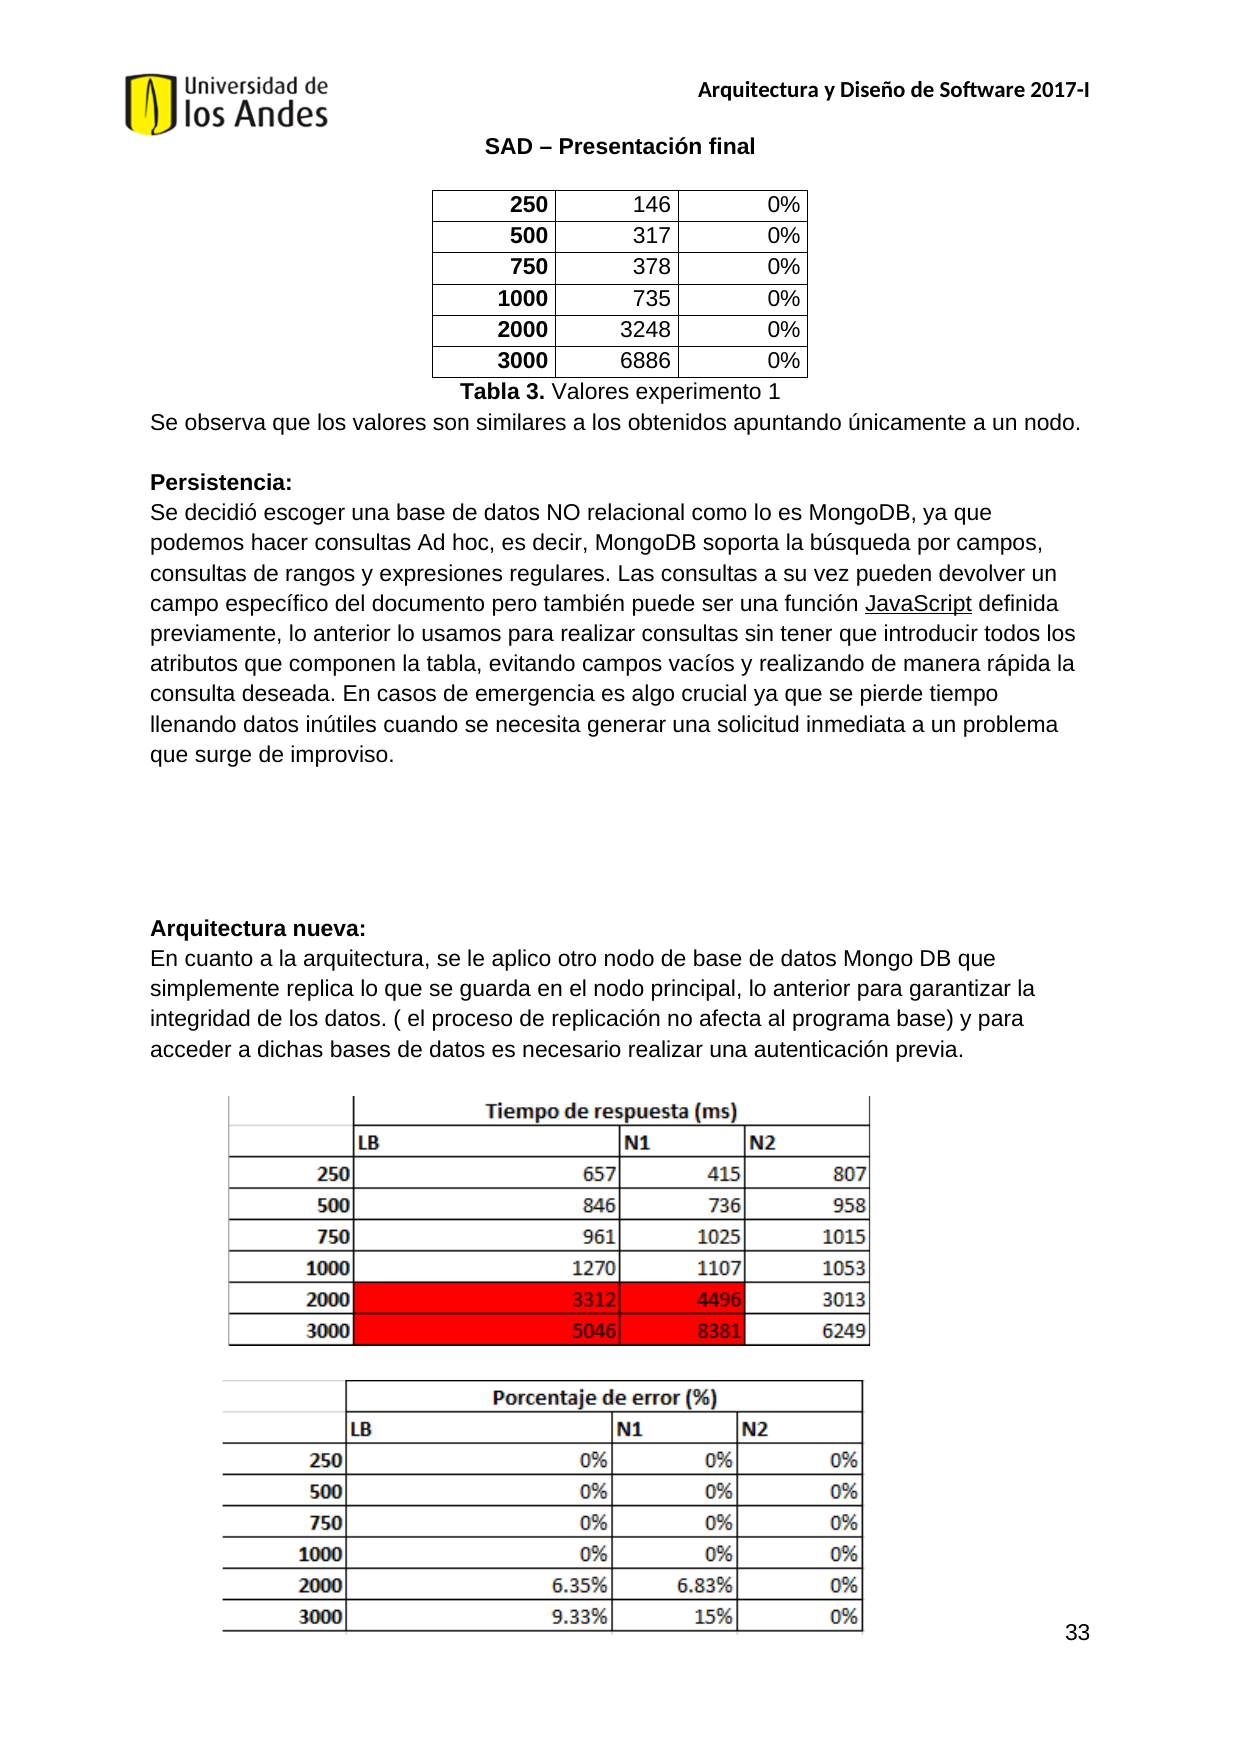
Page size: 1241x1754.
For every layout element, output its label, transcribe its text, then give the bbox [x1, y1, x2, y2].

table_cell 0% [679, 222, 807, 252]
table_cell 735 [556, 285, 678, 315]
text Persistencia: [150, 469, 1090, 495]
text En cuanto a la arquitectura, se le aplico otro nodo de base de datos Mongo DB que simplemente replica lo que se guarda en el nodo principal, lo anterior para garantizar la integridad de los datos. ( el proceso de replicación no afecta al programa base) y para acceder a dichas bases de datos es necesario realizar una autenticación previa. [150, 945, 1090, 1062]
table_cell 0% [679, 253, 807, 283]
table_cell 3248 [556, 316, 678, 346]
table_cell 0% [679, 316, 807, 346]
text Se decidió escoger una base de datos NO relacional como lo es MongoDB, ya que podemos hacer consultas Ad hoc, es decir, MongoDB soporta la búsqueda por campos, consultas de rangos y expresiones regulares. Las consultas a su vez pueden devolver un campo específico del documento pero también puede ser una función JavaScript definida previamente, lo anterior lo usamos para realizar consultas sin tener que introducir todos los atributos que componen la tabla, evitando campos vacíos y realizando de manera rápida la consulta deseada. En casos de emergencia es algo crucial ya que se pierde tiempo llenando datos inútiles cuando se necesita generar una solicitud inmediata a un problema que surge de improviso. [150, 499, 1090, 767]
table_cell 500 [433, 222, 555, 252]
table_cell 378 [556, 253, 678, 283]
table_cell 1000 [433, 285, 555, 315]
table_cell 0% [679, 191, 807, 221]
picture [228, 1096, 871, 1346]
table_cell 250 [433, 191, 555, 221]
table_cell 146 [556, 191, 678, 221]
table_cell 6886 [556, 347, 678, 377]
text Arquitectura nueva: [150, 915, 1090, 941]
table_cell 0% [679, 347, 807, 377]
text Tabla 3. Valores experimento 1 [150, 378, 1090, 405]
picture [222, 1380, 865, 1635]
table_cell 750 [433, 253, 555, 283]
table_cell 2000 [433, 316, 555, 346]
table_cell 0% [679, 285, 807, 315]
text Se observa que los valores son similares a los obtenidos apuntando únicamente a un nodo. [150, 408, 1090, 435]
table_cell 3000 [433, 347, 555, 377]
table_cell 317 [556, 222, 678, 252]
picture [109, 61, 342, 148]
